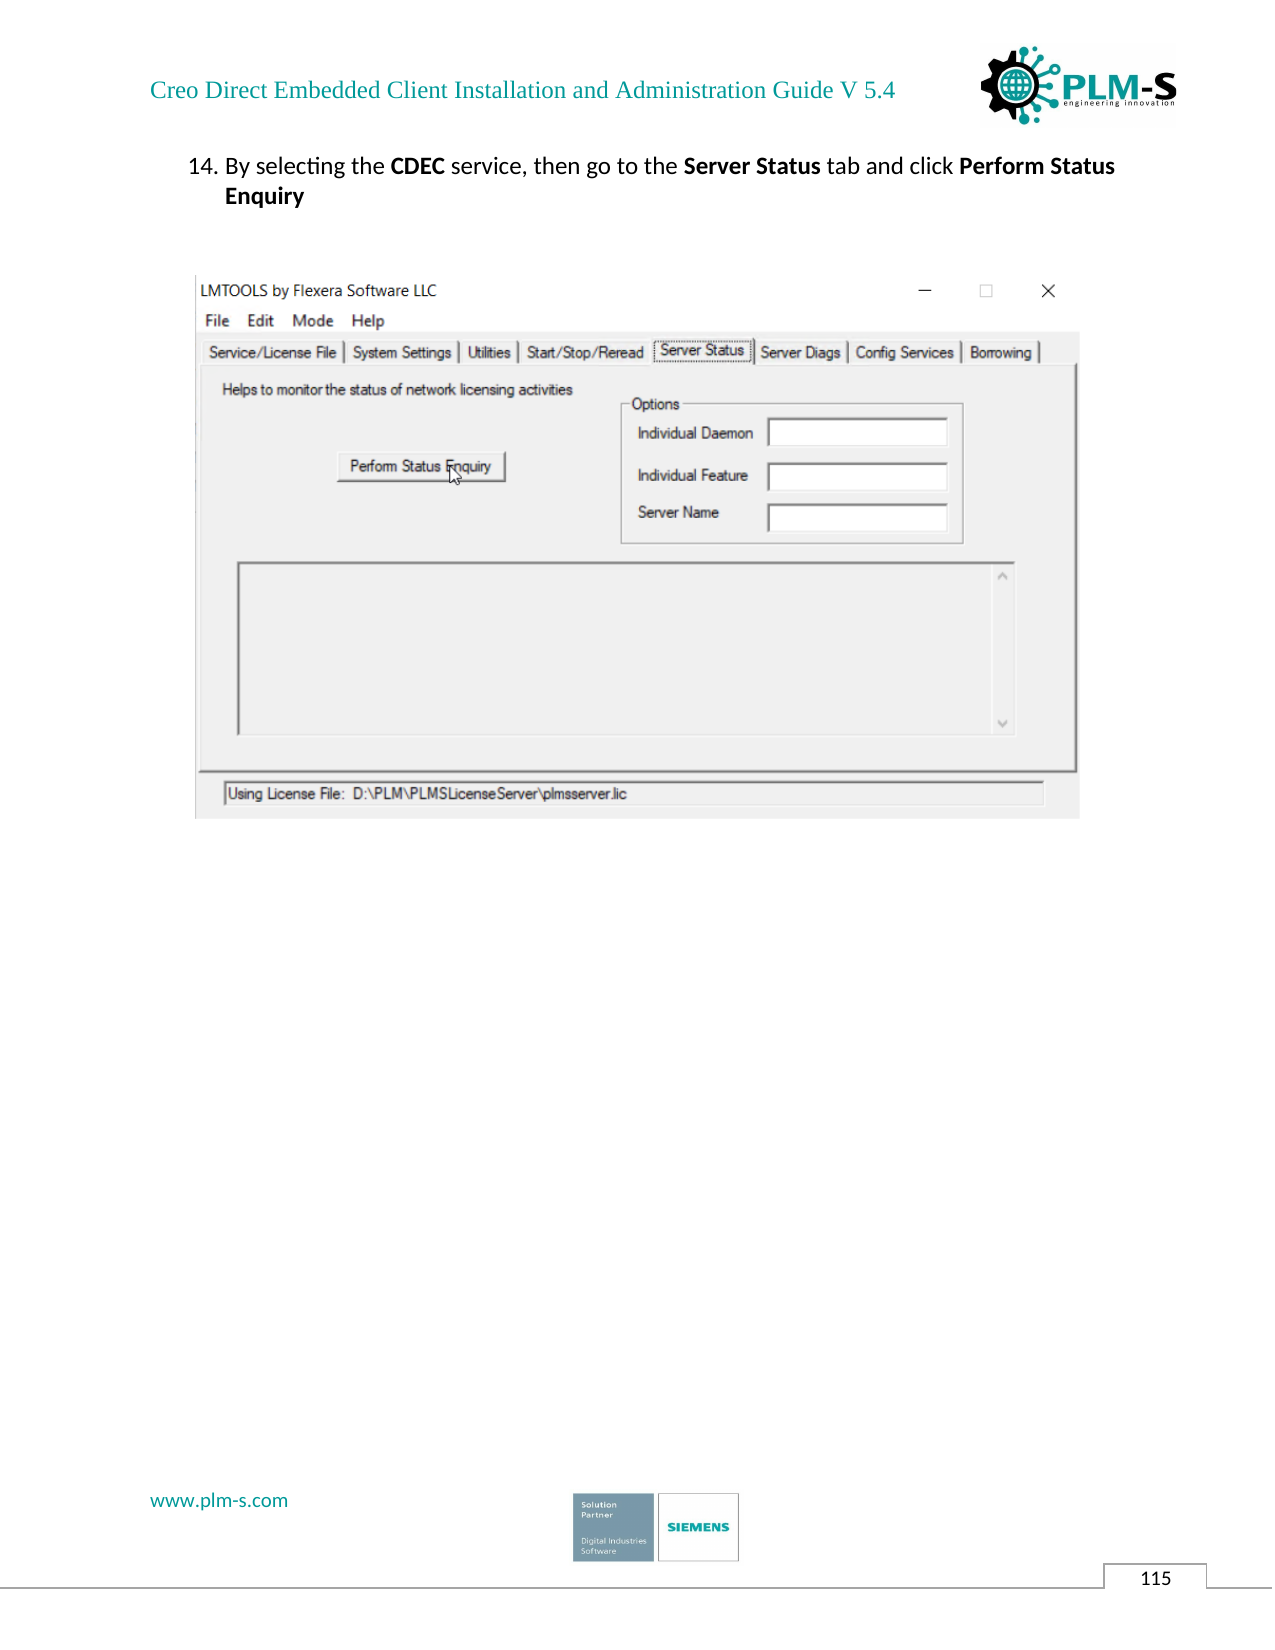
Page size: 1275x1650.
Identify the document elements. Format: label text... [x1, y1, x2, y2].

picture [980, 43, 1177, 128]
list By selecting the CDEC service, then go to the Server Status tab and click Perform Status Enquiry [187, 150, 1125, 211]
picture [195, 275, 1080, 821]
